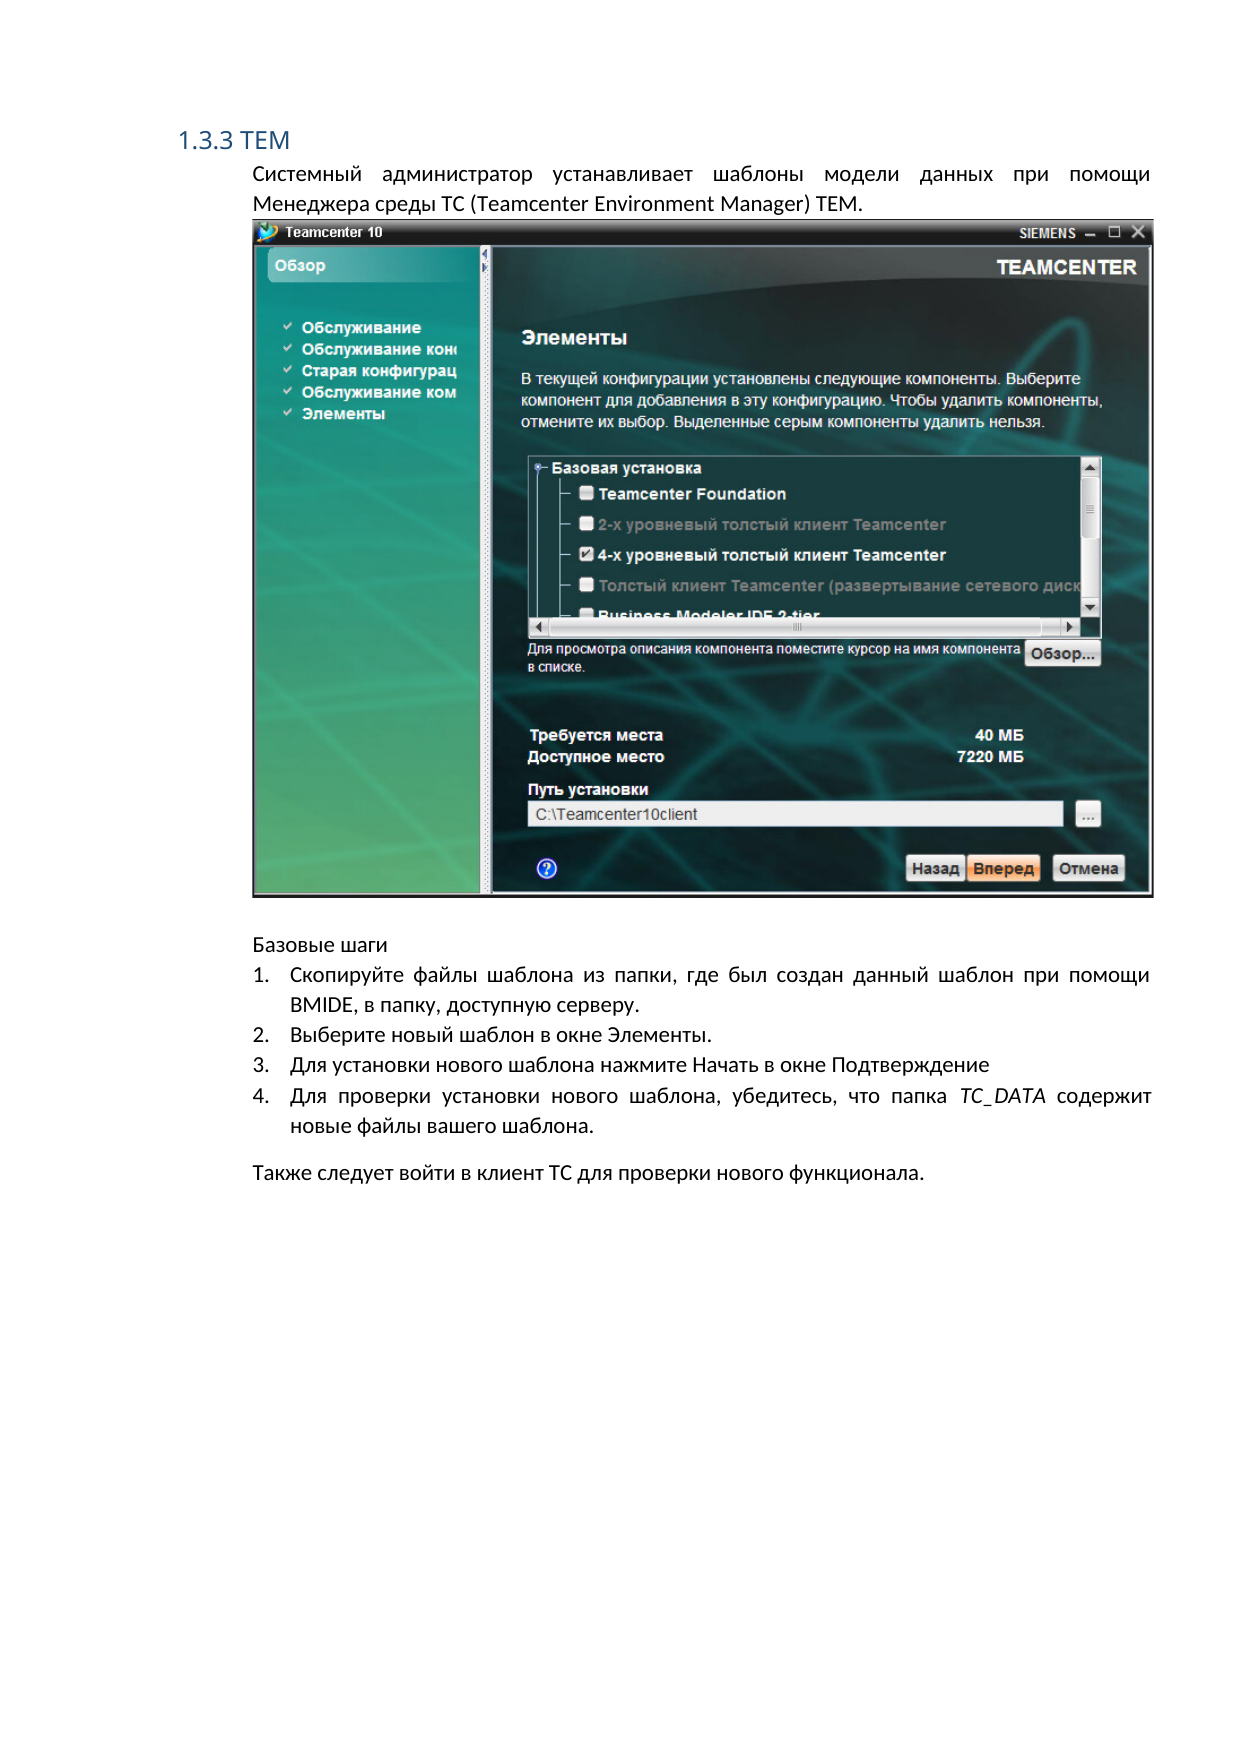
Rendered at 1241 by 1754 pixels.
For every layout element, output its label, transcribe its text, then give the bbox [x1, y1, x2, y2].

text Также следует войти в клиент ТС для проверки нового функционала. [252, 1158, 1152, 1186]
list Выберите новый шаблон в окне Элементы. [252, 1020, 1152, 1048]
list Базовые шаги [252, 930, 1152, 958]
picture [252, 219, 1154, 898]
list Для установки нового шаблона нажмите Начать в окне Подтверждение [252, 1051, 1152, 1078]
list Скопируйте файлы шаблона из папки, где был создан данный шаблон при помощи BMIDE, в папку, доступную серверу. [252, 960, 1152, 1018]
list Для проверки установки нового шаблона, убедитесь, что папка TC_DATA содержит новые файлы вашего шаблона. [252, 1081, 1152, 1139]
subtitle 1.3.3 TEM [177, 122, 1152, 156]
list Системный администратор устанавливает шаблоны модели данных при помощи Менеджера среды ТС (Teamcenter Environment Manager) ТЕМ. [252, 159, 1152, 217]
